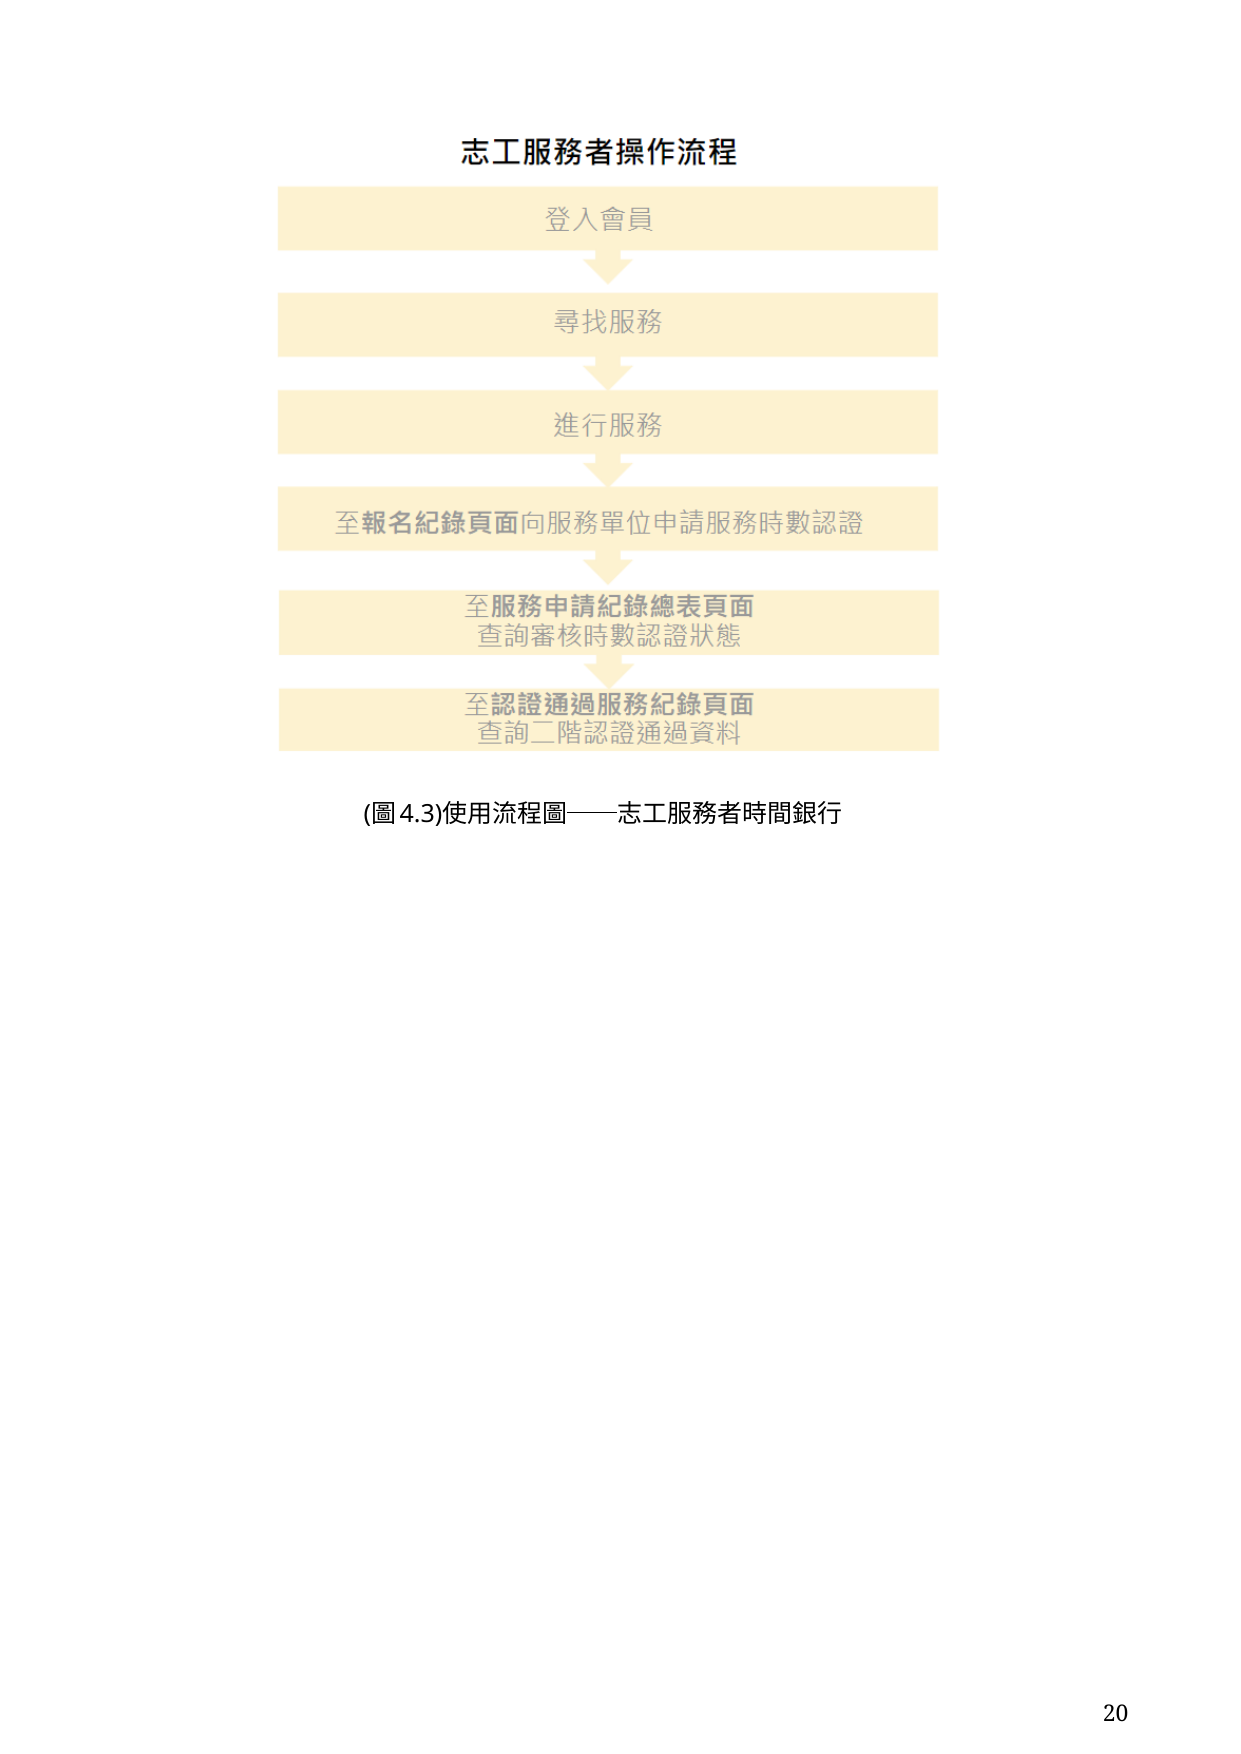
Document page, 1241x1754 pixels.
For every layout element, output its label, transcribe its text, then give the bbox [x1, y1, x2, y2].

picture [243, 116, 973, 788]
text (圖 4.3)使用流程圖──志工服務者時間銀行 [136, 793, 1070, 829]
